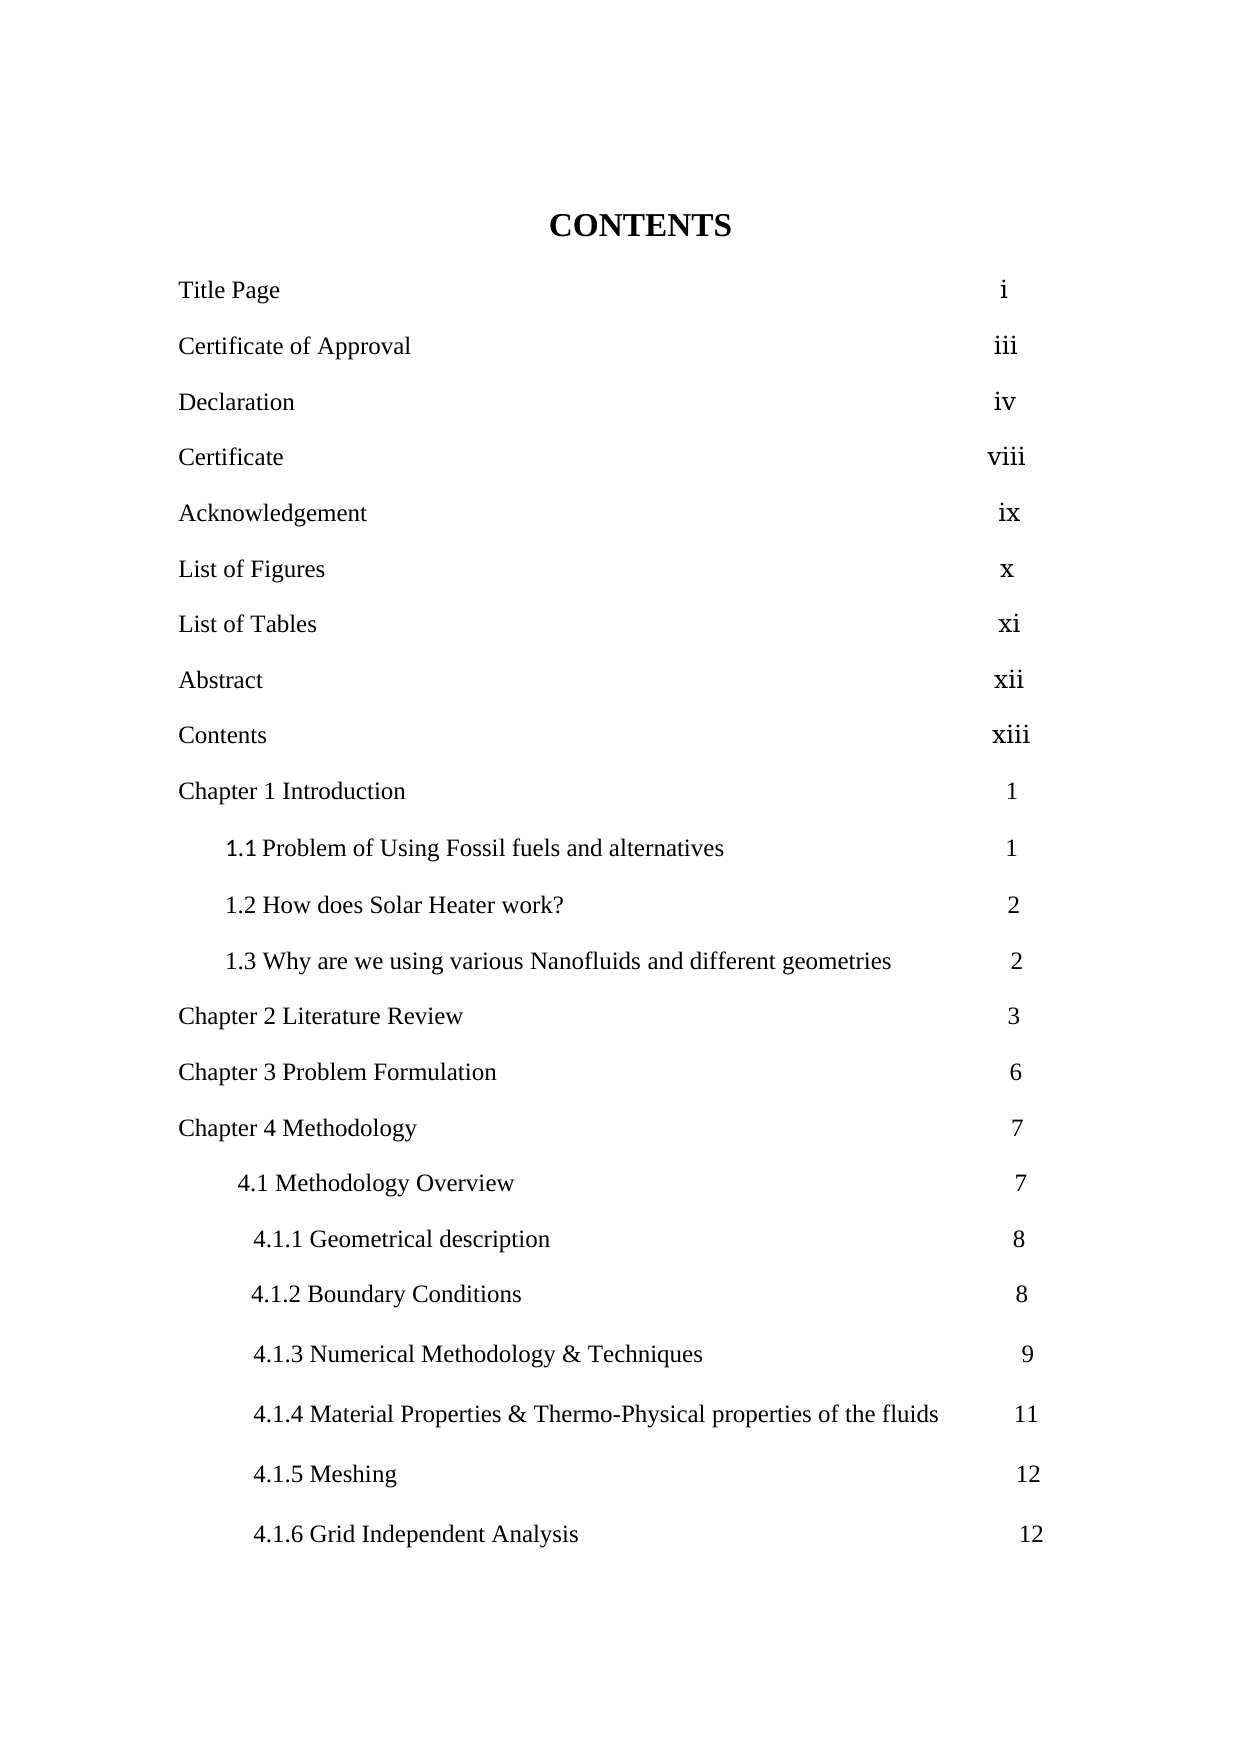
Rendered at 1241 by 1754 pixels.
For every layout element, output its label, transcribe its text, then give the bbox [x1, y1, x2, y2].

text List of Figures ⅹ [178, 554, 1124, 582]
text Chapter 1 Introduction 1 [178, 776, 1124, 805]
text Chapter 4 Methodology 7 [178, 1113, 1124, 1141]
text Chapter 3 Problem Formulation 6 [178, 1057, 1124, 1086]
text CONTENTS [150, 206, 1124, 244]
text 4.1.5 Meshing 12 [178, 1459, 1124, 1488]
text Acknowledgement ⅸ [178, 498, 1124, 527]
text 4.1.4 Material Properties & Thermo-Physical properties of the fluids 11 [178, 1399, 1124, 1428]
text Title Page ⅰ [178, 276, 1124, 304]
text Abstract ⅻ [178, 665, 1124, 694]
text 4.1.6 Grid Independent Analysis 12 [178, 1519, 1124, 1547]
text 4.1 Methodology Overview 7 [178, 1168, 1124, 1197]
text 4.1.1 Geometrical description 8 [178, 1224, 1124, 1253]
text List of Tables ⅺ [178, 609, 1124, 638]
text 1.1 Problem of Using Fossil fuels and alternatives 1 [178, 832, 1124, 862]
text Declaration ⅳ [178, 387, 1124, 416]
text Certificate ⅷ [178, 442, 1124, 471]
text 4.1.2 Boundary Conditions 8 [178, 1279, 1124, 1308]
text Chapter 2 Literature Review 3 [178, 1001, 1124, 1030]
text Certificate of Approval ⅲ [178, 331, 1124, 360]
text 1.3 Why are we using various Nanofluids and different geometries 2 [178, 946, 1124, 974]
text Contents ⅻⅰ [178, 721, 1124, 749]
text 1.2 How does Solar Heater work? 2 [178, 890, 1124, 919]
text 4.1.3 Numerical Methodology & Techniques 9 [178, 1339, 1124, 1368]
